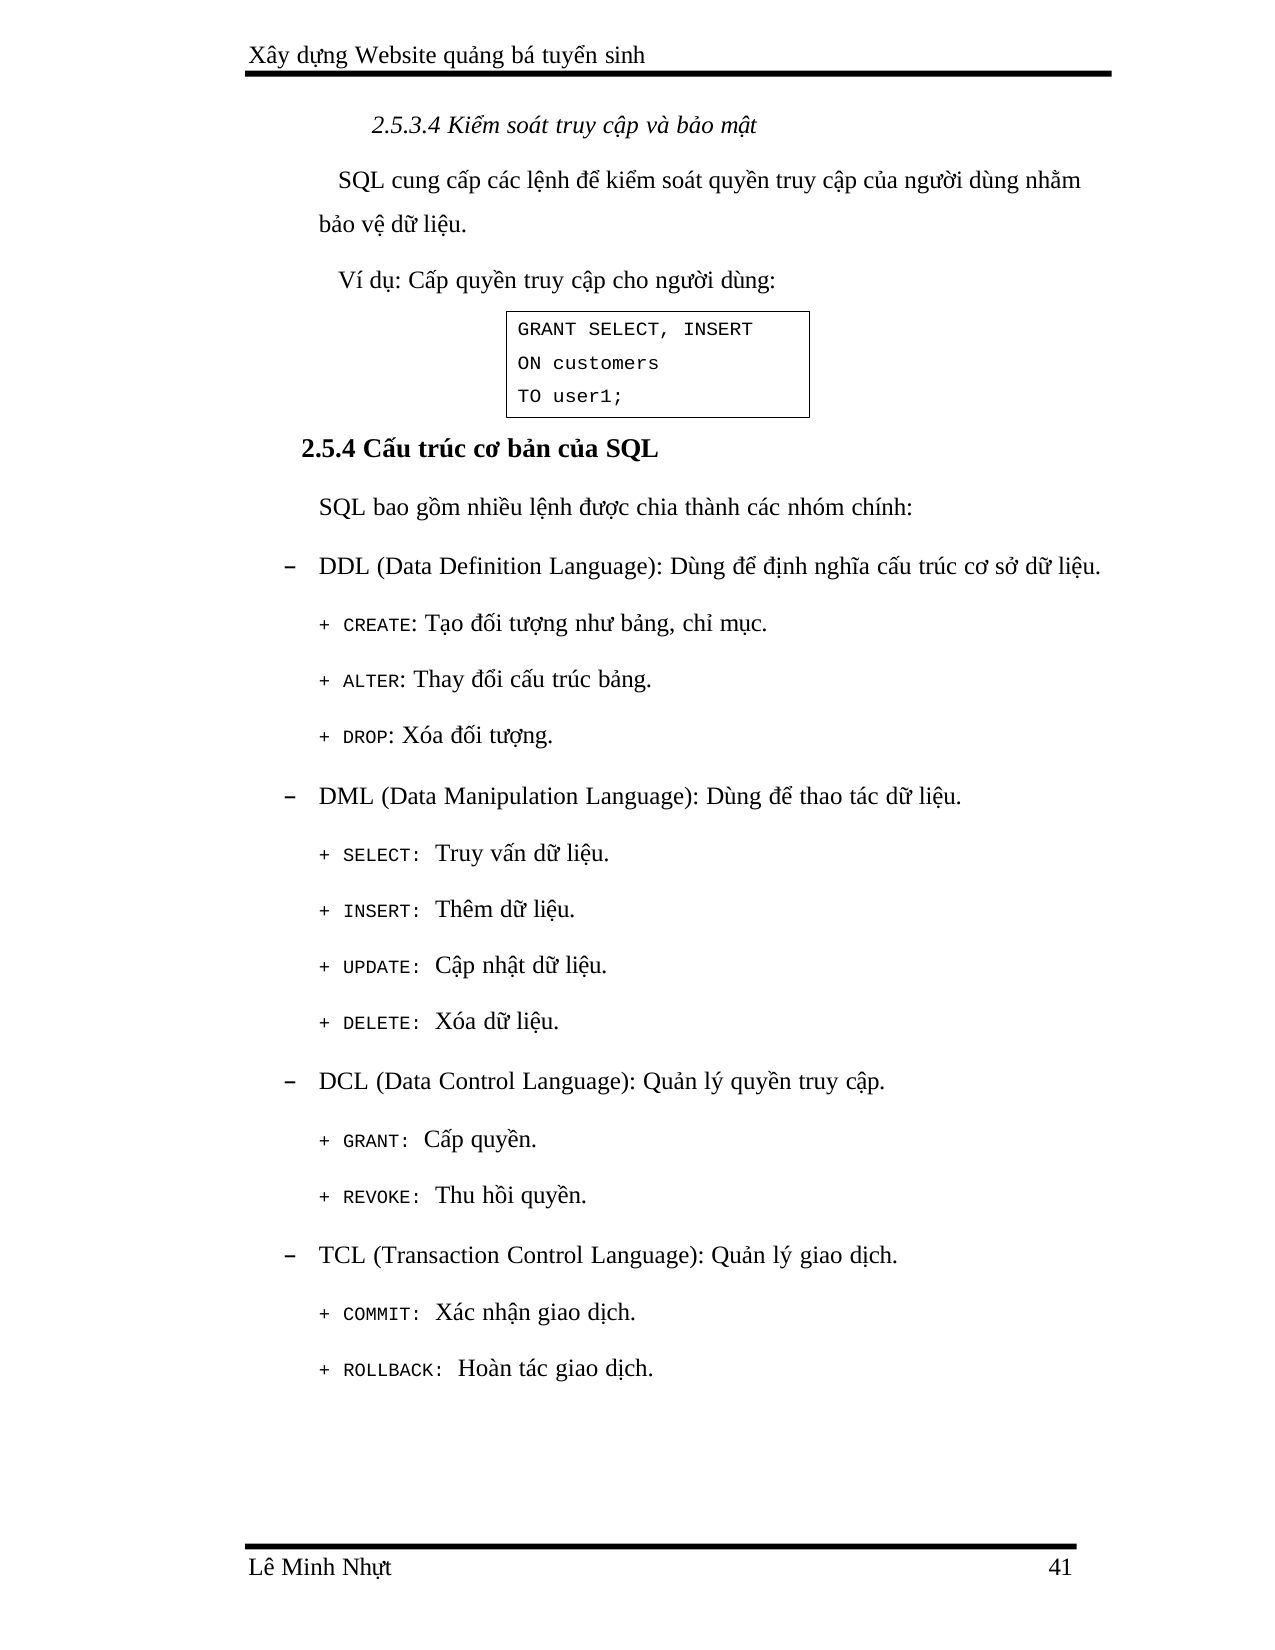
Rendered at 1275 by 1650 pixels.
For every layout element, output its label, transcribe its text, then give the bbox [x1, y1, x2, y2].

list DCL (Data Control Language): Quản lý quyền truy cập. [283, 1063, 1162, 1097]
text + GRANT: Cấp quyền. [319, 1124, 1162, 1153]
text + REVOKE: Thu hồi quyền. [319, 1180, 1162, 1209]
list Kiểm soát truy cập và bảo mật [372, 110, 1162, 139]
text + ROLLBACK: Hoàn tác giao dịch. [319, 1353, 1162, 1382]
text + DELETE: Xóa dữ liệu. [319, 1006, 1162, 1035]
text + COMMIT: Xác nhận giao dịch. [319, 1297, 1162, 1326]
text SQL cung cấp các lệnh để kiểm soát quyền truy cập của người dùng nhằm bảo vệ dữ liệu. [319, 166, 1110, 238]
text + DROP: Xóa đối tượng. [319, 721, 1162, 749]
text SQL bao gồm nhiều lệnh được chia thành các nhóm chính: [319, 492, 1162, 520]
subtitle Cấu trúc cơ bản của SQL [301, 322, 1162, 463]
text + SELECT: Truy vấn dữ liệu. [319, 838, 1162, 867]
list DDL (Data Definition Language): Dùng để định nghĩa cấu trúc cơ sở dữ liệu. [283, 548, 1162, 582]
text + CREATE: Tạo đối tượng như bảng, chỉ mục. [319, 608, 1162, 637]
text + ALTER: Thay đổi cấu trúc bảng. [319, 664, 1162, 693]
list DML (Data Manipulation Language): Dùng để thao tác dữ liệu. [283, 777, 1162, 812]
list TCL (Transaction Control Language): Quản lý giao dịch. [283, 1237, 1162, 1271]
text Ví dụ: Cấp quyền truy cập cho người dùng: [338, 265, 1162, 293]
text + UPDATE: Cập nhật dữ liệu. [319, 950, 1162, 979]
text + INSERT: Thêm dữ liệu. [319, 894, 1162, 923]
